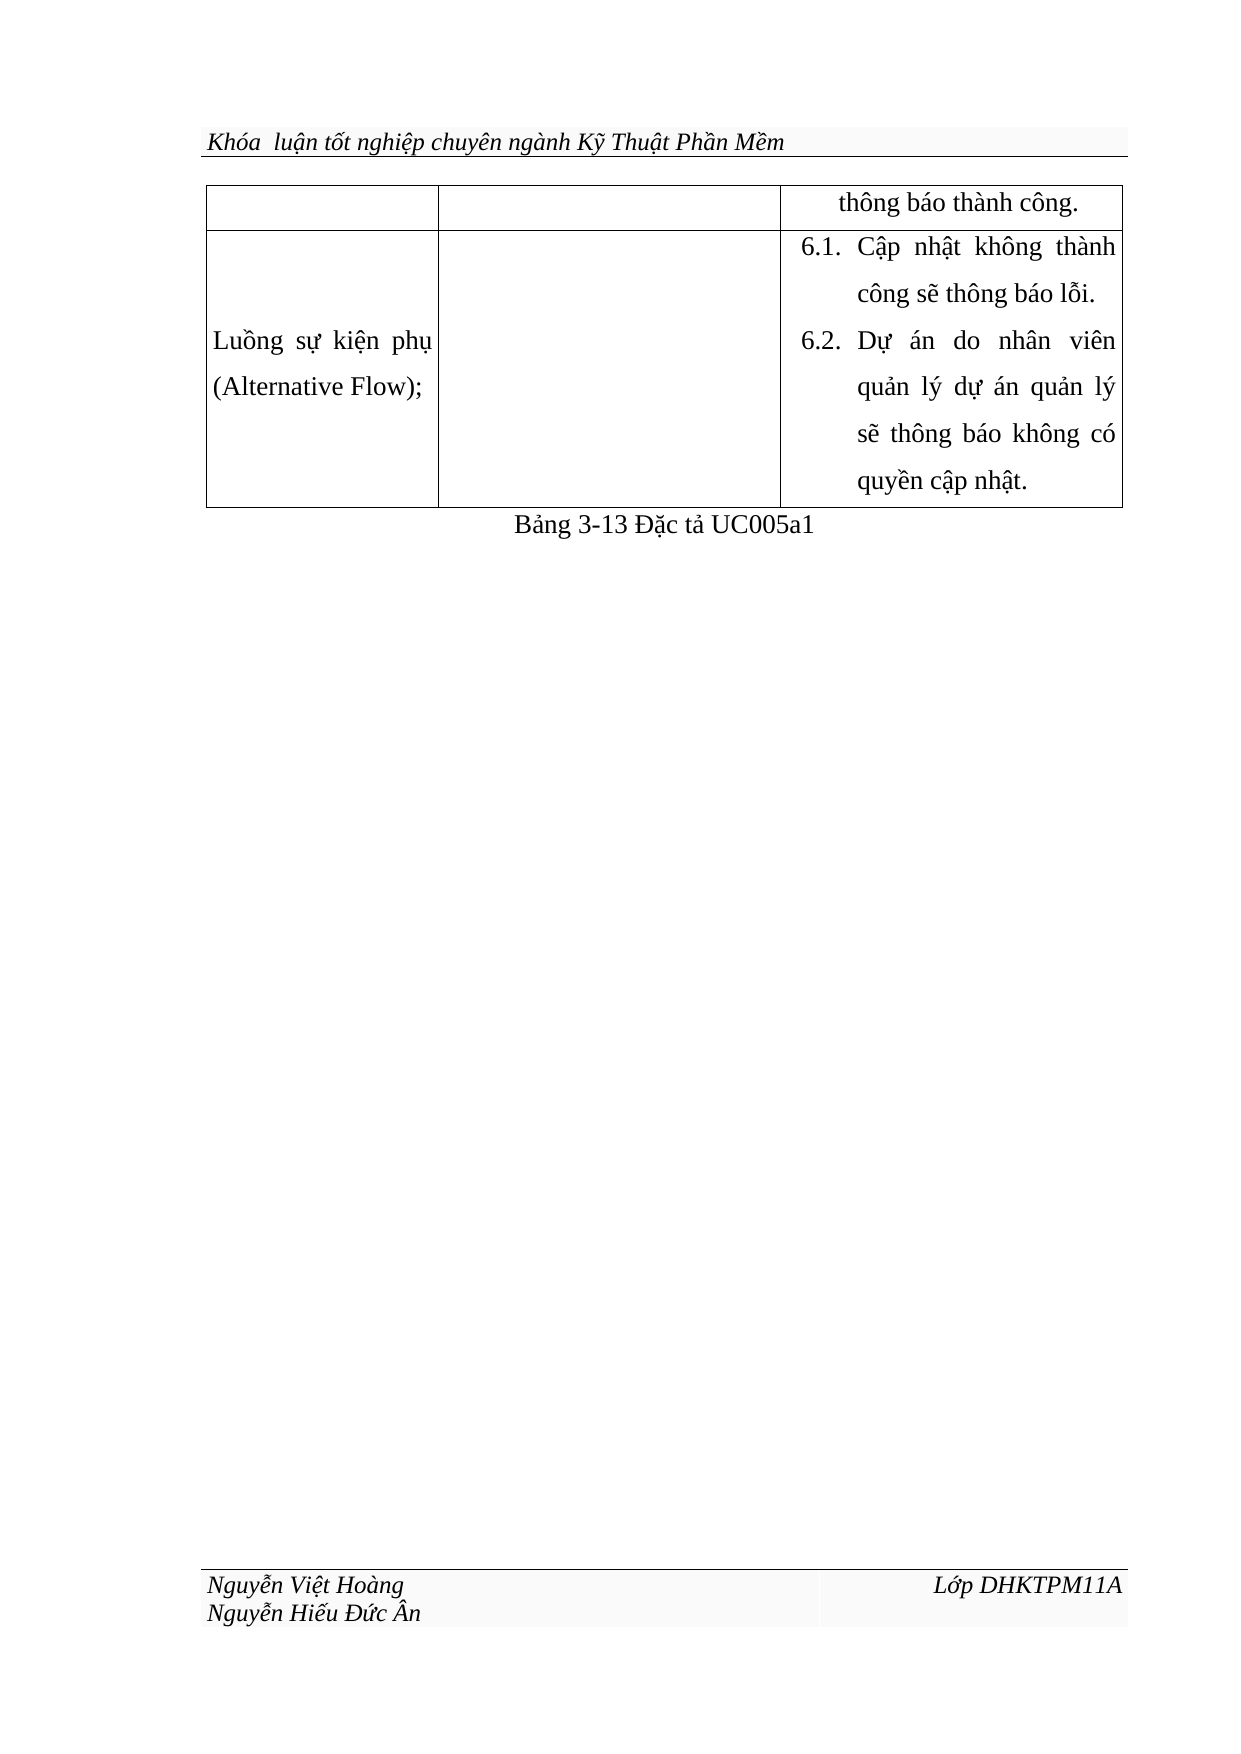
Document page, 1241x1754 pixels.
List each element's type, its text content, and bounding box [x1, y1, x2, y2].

table_cell [439, 186, 780, 229]
table_cell Cập nhật không thành công sẽ thông báo lỗi. Dự án do nhân viên quản lý dự án quản lý sẽ thông báo không có quyền cập nhật. [781, 231, 1122, 507]
table_cell [439, 231, 780, 507]
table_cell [781, 186, 1122, 229]
table_cell Luồng sự kiện phụ (Alternative Flow); [207, 231, 438, 507]
text Bảng 3-17 Đặc tả UC005a1 [514, 508, 815, 539]
